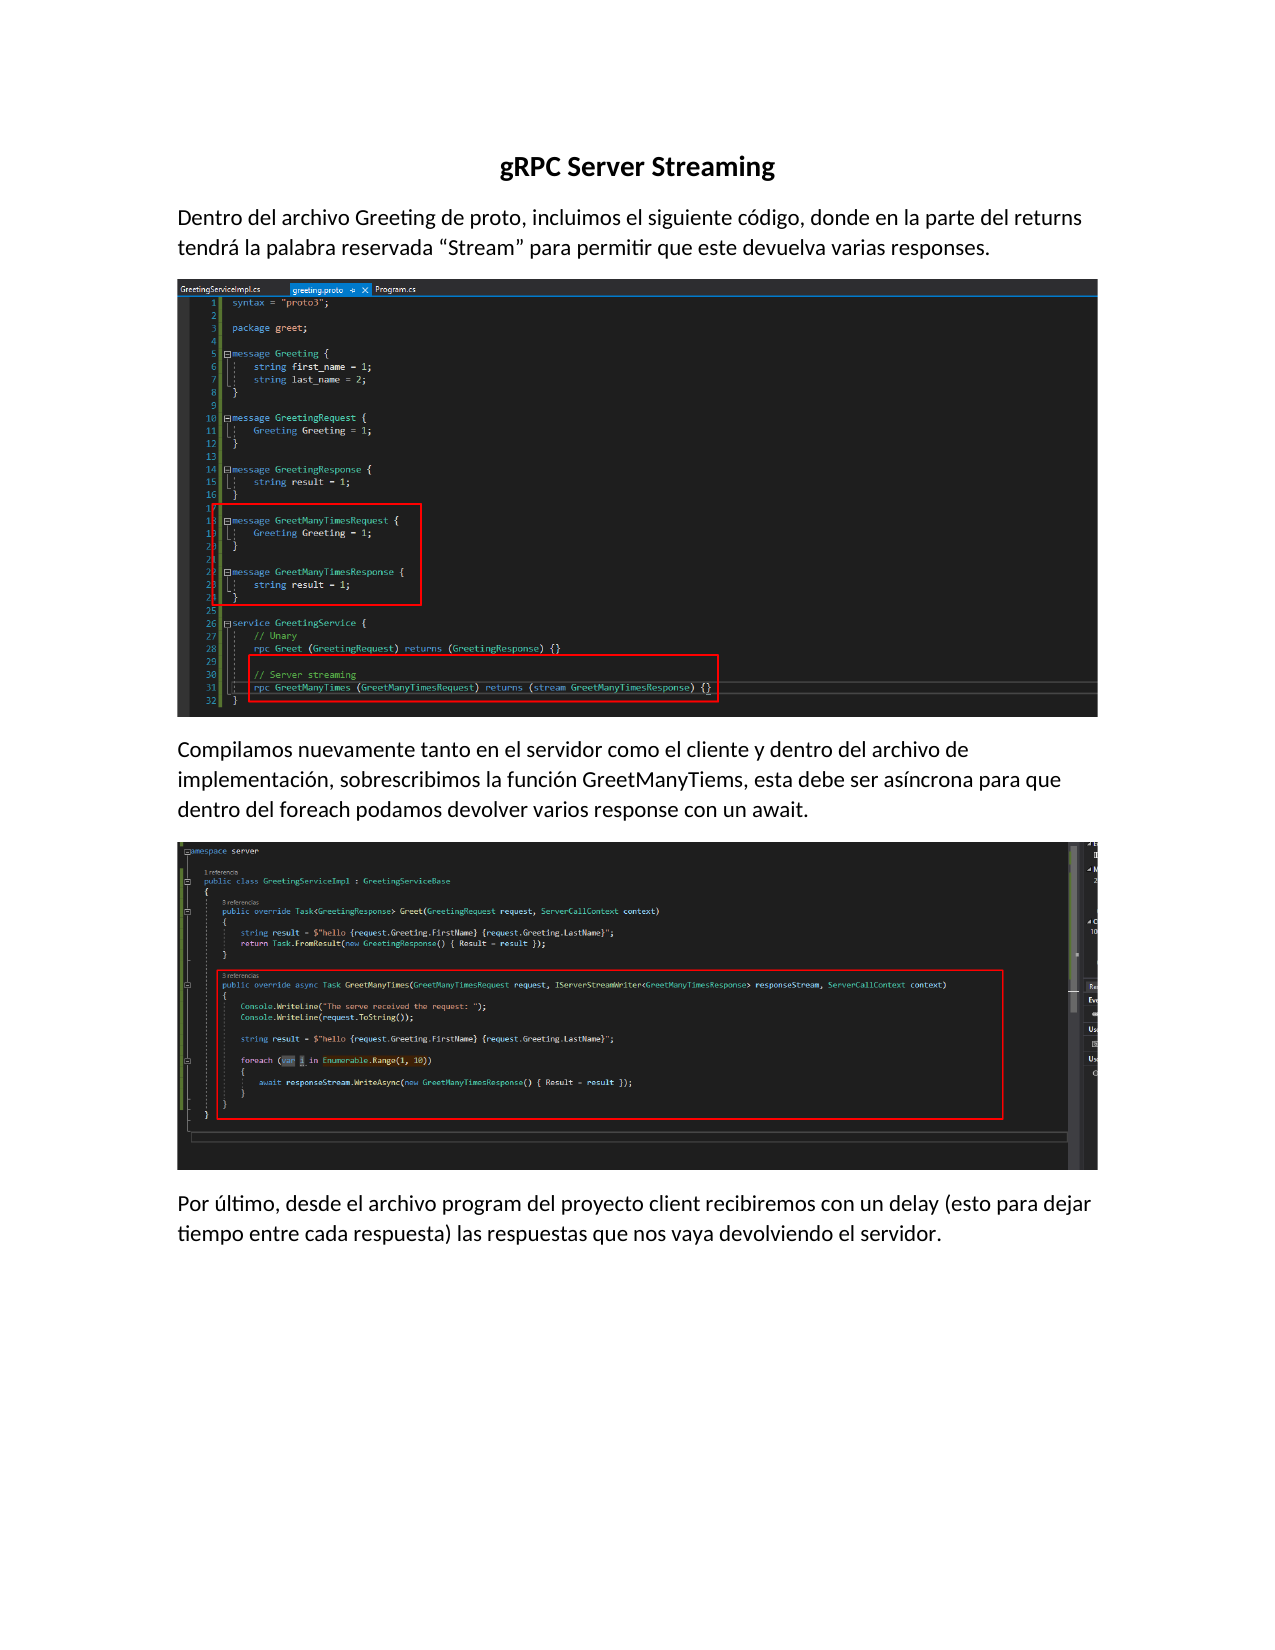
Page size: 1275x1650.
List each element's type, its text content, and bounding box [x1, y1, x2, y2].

text Dentro del archivo Greeting de proto, incluimos el siguiente código, donde en la parte del returns tendrá la palabra reservada “Stream” para permitir que este devuelva varias responses. [177, 203, 1098, 261]
picture [177, 842, 1098, 1170]
picture [177, 279, 1098, 717]
text Compilamos nuevamente tanto en el servidor como el cliente y dentro del archivo de implementación, sobrescribimos la función GreetManyTiems, esta debe ser asíncrona para que dentro del foreach podamos devolver varios response con un await. [177, 735, 1098, 824]
text gRPC Server Streaming [177, 148, 1098, 183]
text Por último, desde el archivo program del proyecto client recibiremos con un delay (esto para dejar tiempo entre cada respuesta) las respuestas que nos vaya devolviendo el servidor. [177, 1189, 1098, 1247]
